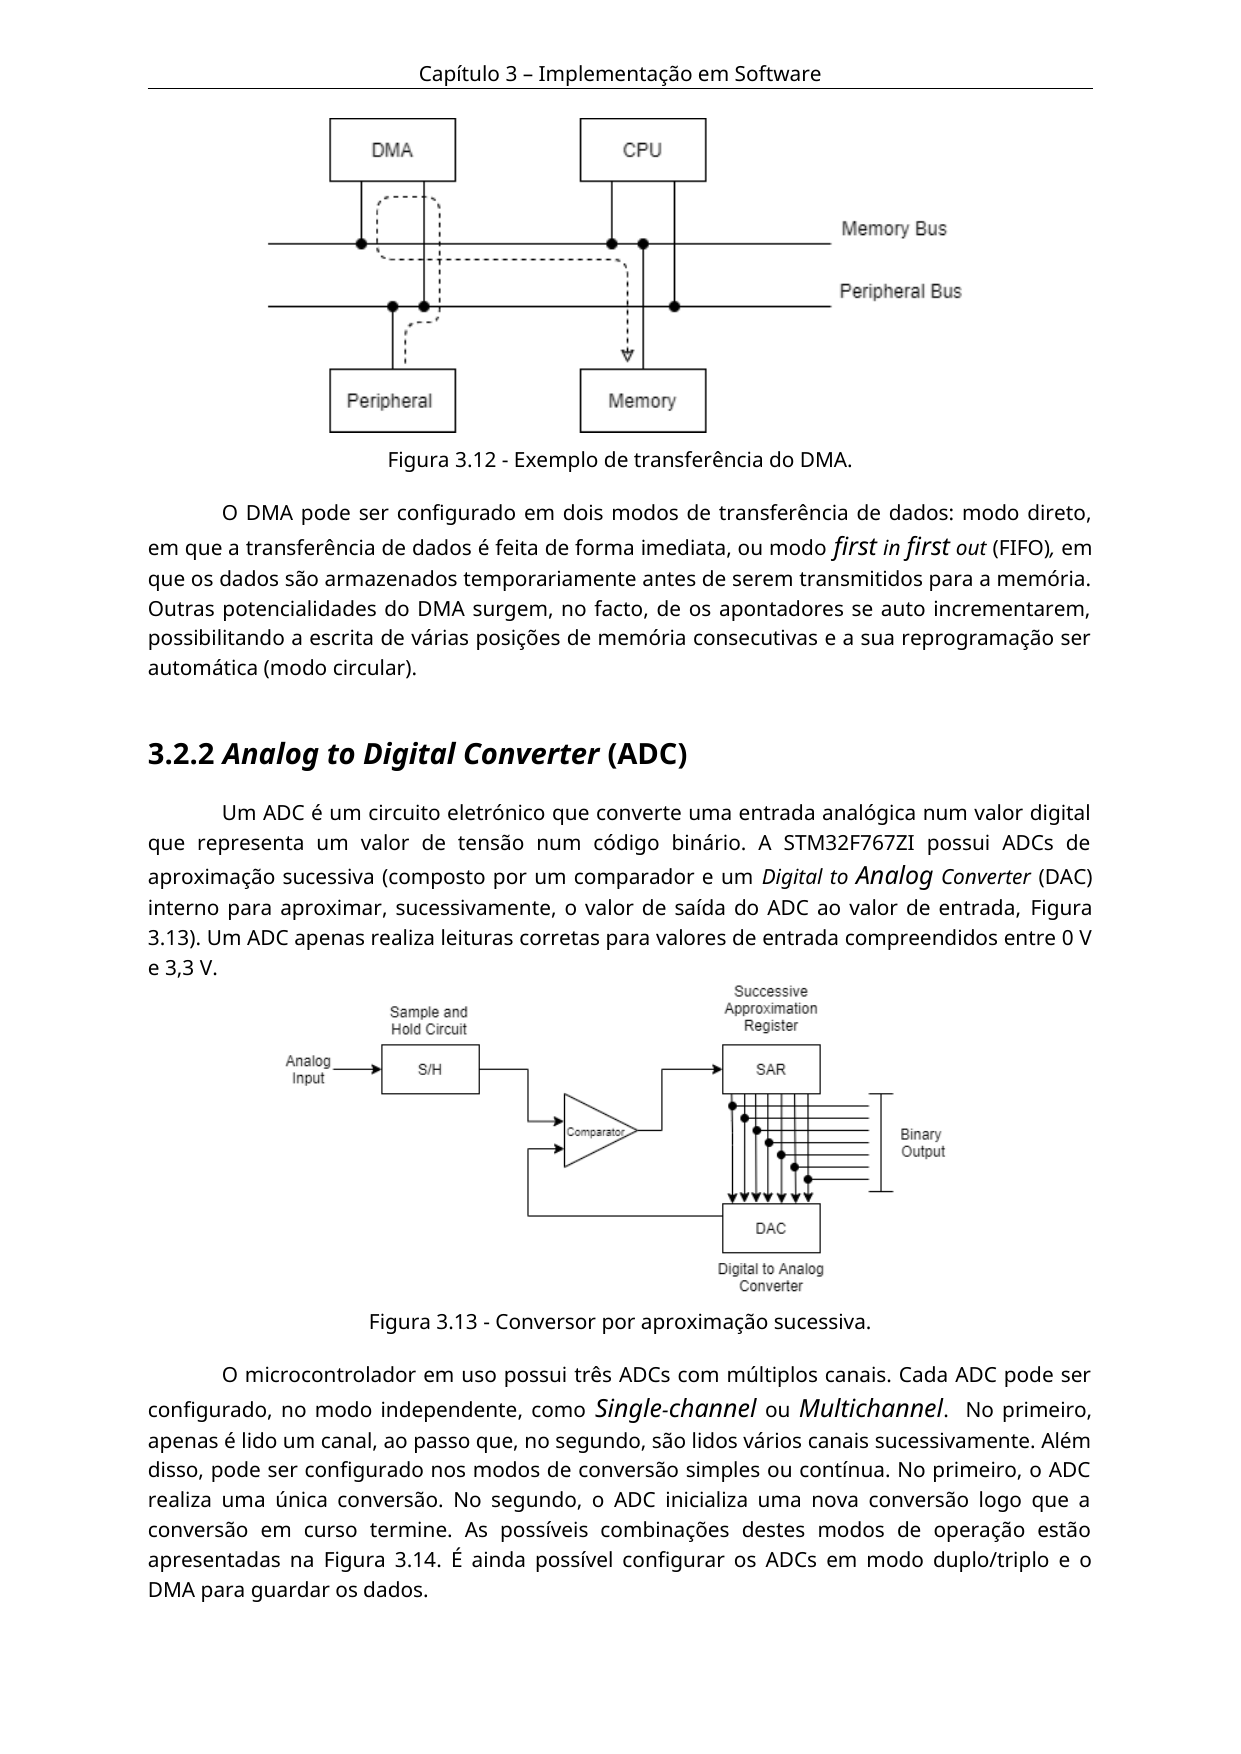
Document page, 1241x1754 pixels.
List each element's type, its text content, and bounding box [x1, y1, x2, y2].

subtitle Analog to Digital Converter (ADC) [148, 733, 1092, 773]
picture [284, 982, 956, 1295]
picture [267, 118, 973, 433]
text O DMA pode ser configurado em dois modos de transferência de dados: modo direto, em que a transferência de dados é feita de forma imediata, ou modo first in first out (FIFO), em que os dados são armazenados temporariamente antes de serem transmitidos para a memória. Outras potencialidades do DMA surgem, no facto, de os apontadores se auto incrementarem, possibilitando a escrita de várias posições de memória consecutivas e a sua reprogramação ser automática (modo circular). [148, 498, 1092, 682]
